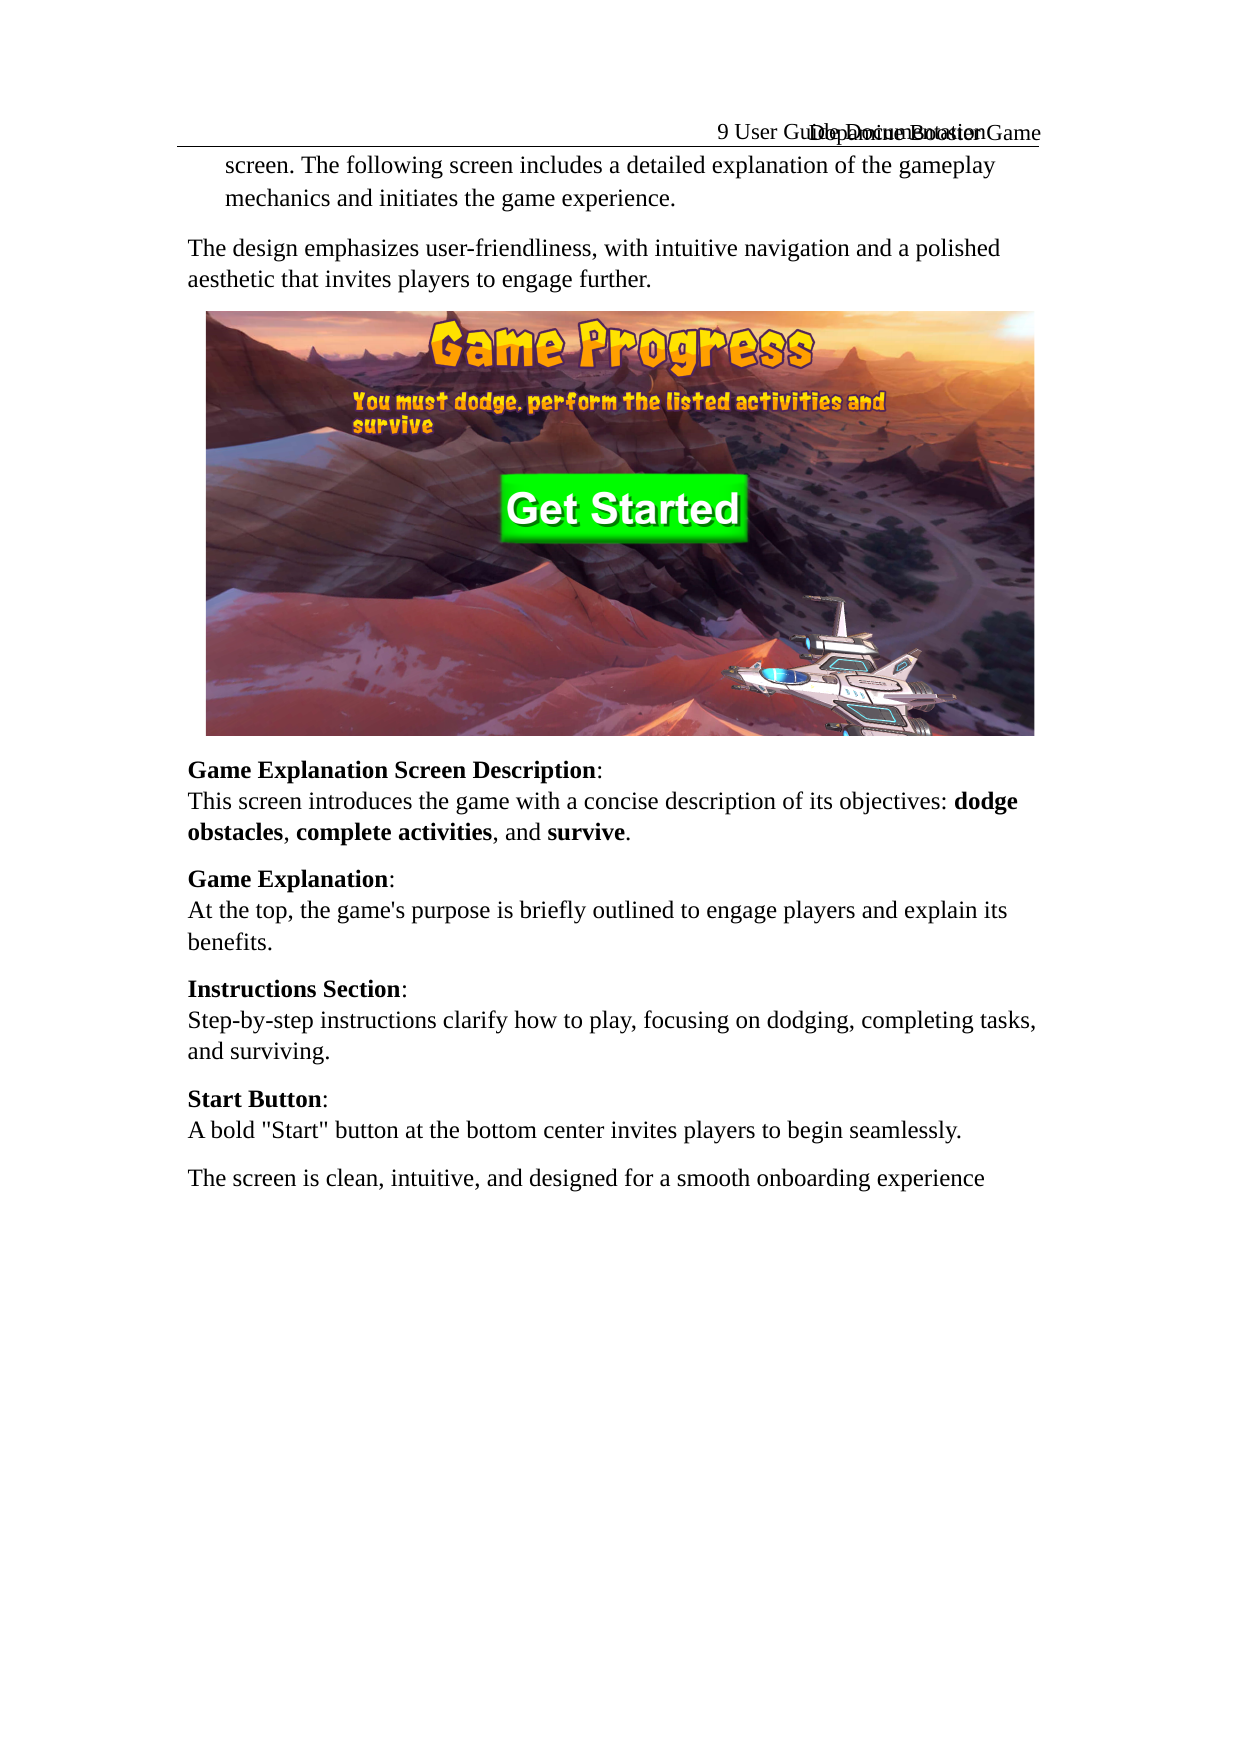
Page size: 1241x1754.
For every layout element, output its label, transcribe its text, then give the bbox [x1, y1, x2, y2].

text Game Explanation: At the top, the game's purpose is briefly outlined to engage players and explain its benefits. [187, 864, 1053, 955]
text screen. The following screen includes a detailed explanation of the gameplay mechanics and initiates the game experience. [225, 150, 1053, 212]
picture [205, 311, 1035, 736]
text Game Explanation Screen Description: This screen introduces the game with a concise description of its objectives: dodge obstacles, complete activities, and survive. [187, 755, 1053, 846]
text Start Button: A bold "Start" button at the bottom center invites players to begin seamlessly. [187, 1084, 1053, 1144]
text The screen is clean, intuitive, and designed for a smooth onboarding experience [187, 1163, 1053, 1192]
text Instructions Section: Step-by-step instructions clarify how to play, focusing on dodging, completing tasks, and surviving. [187, 974, 1053, 1065]
text The design emphasizes user-friendliness, with intuitive navigation and a polished aesthetic that invites players to engage further. [187, 233, 1053, 292]
